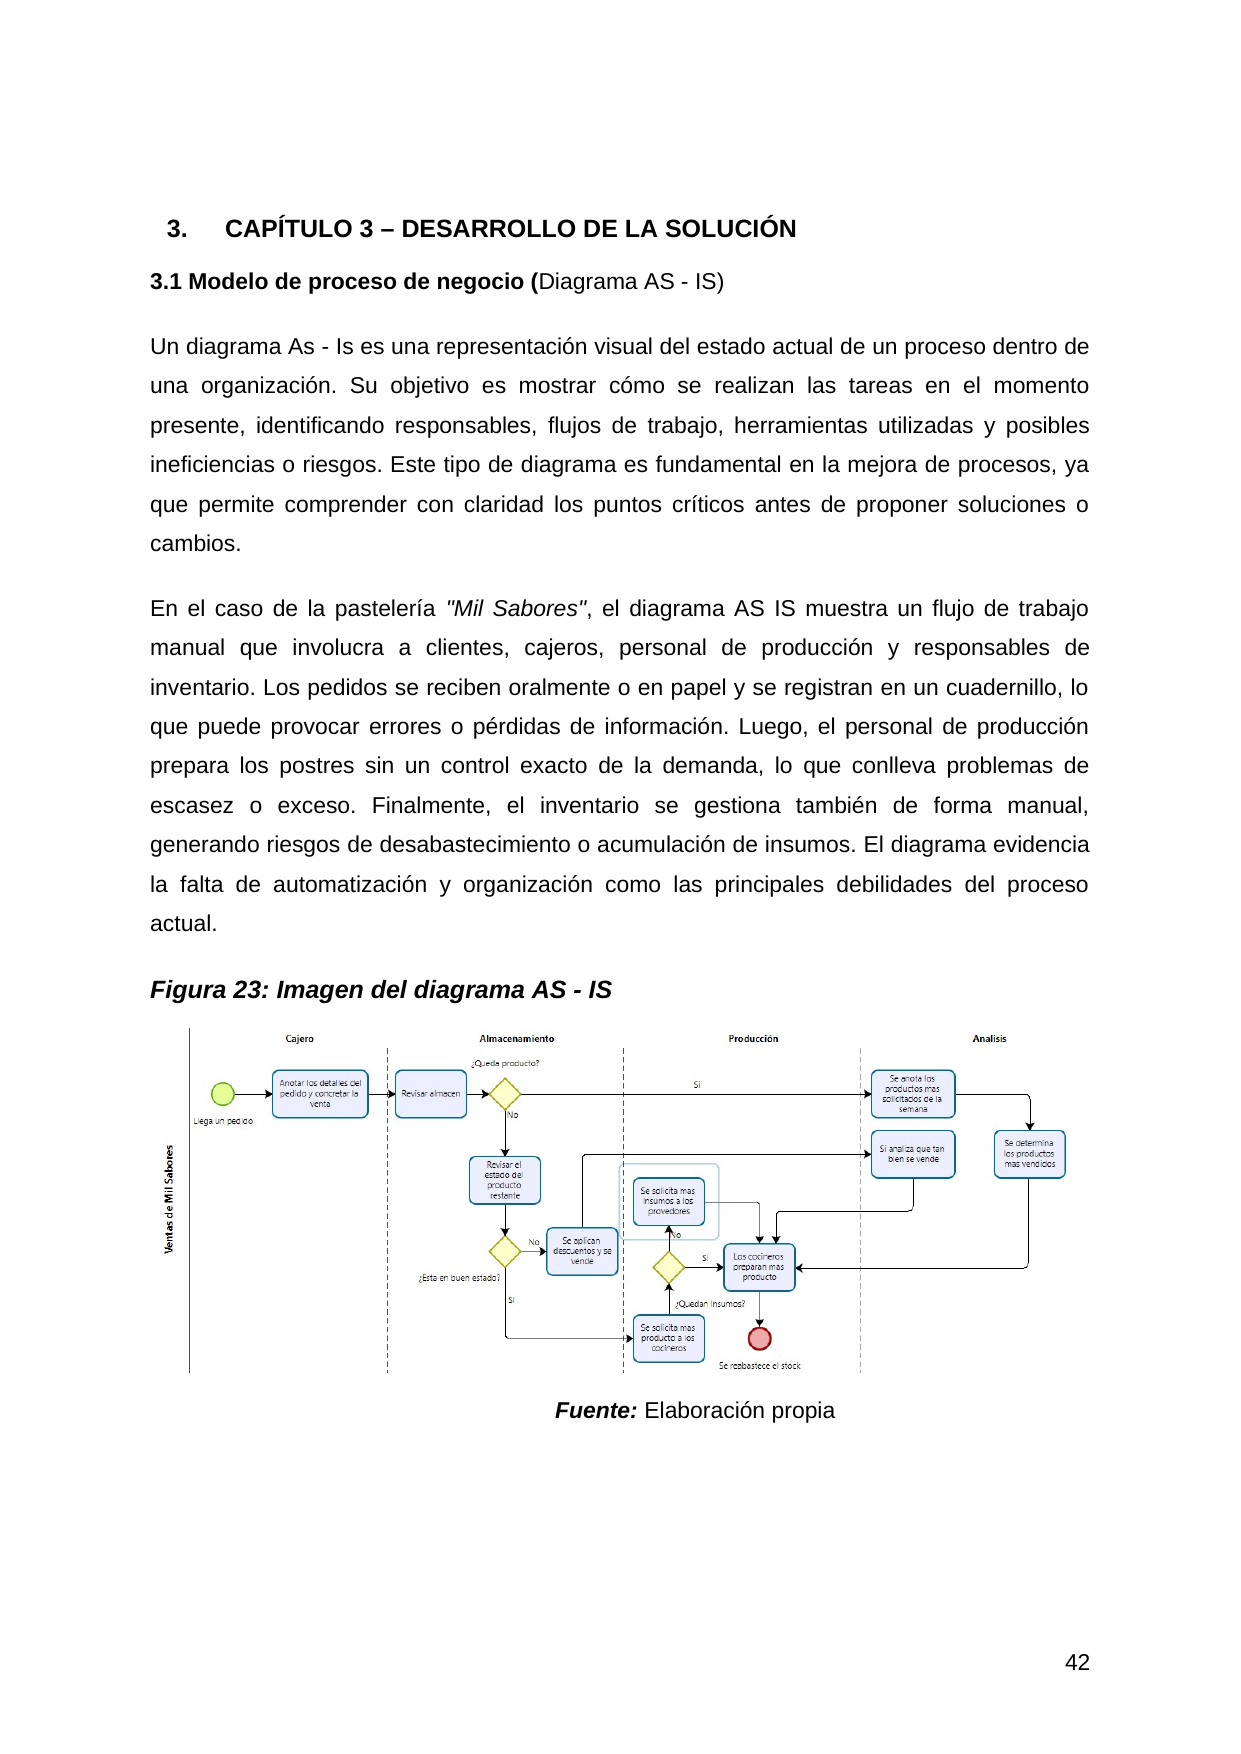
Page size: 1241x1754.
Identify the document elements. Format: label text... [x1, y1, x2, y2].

subtitle Figura 23: Imagen del diagrama AS - IS [150, 975, 1090, 1004]
text Fuente: Elaboración propia [300, 1397, 1090, 1424]
text En el caso de la pastelería "Mil Sabores", el diagrama AS IS muestra un flujo de trabajo manual que involucra a clientes, cajeros, personal de producción y responsables de inventario. Los pedidos se reciben oralmente o en papel y se registran en un cuadernillo, lo que puede provocar errores o pérdidas de información. Luego, el personal de producción prepara los postres sin un control exacto de la demanda, lo que conlleva problemas de escasez o exceso. Finalmente, el inventario se gestiona también de forma manual, generando riesgos de desabastecimiento o acumulación de insumos. El diagrama evidencia la falta de automatización y organización como las principales debilidades del proceso actual. [150, 594, 1090, 937]
picture [150, 1028, 1091, 1373]
subtitle CAPÍTULO 3 – DESARROLLO DE LA SOLUCIÓN [187, 214, 1090, 243]
subtitle 3.1 Modelo de proceso de negocio (Diagrama AS - IS) [150, 268, 1090, 294]
text Un diagrama As - Is es una representación visual del estado actual de un proceso dentro de una organización. Su objetivo es mostrar cómo se realizan las tareas en el momento presente, identificando responsables, flujos de trabajo, herramientas utilizadas y posibles ineficiencias o riesgos. Este tipo de diagrama es fundamental en la mejora de procesos, ya que permite comprender con claridad los puntos críticos antes de proponer soluciones o cambios. [150, 333, 1090, 556]
